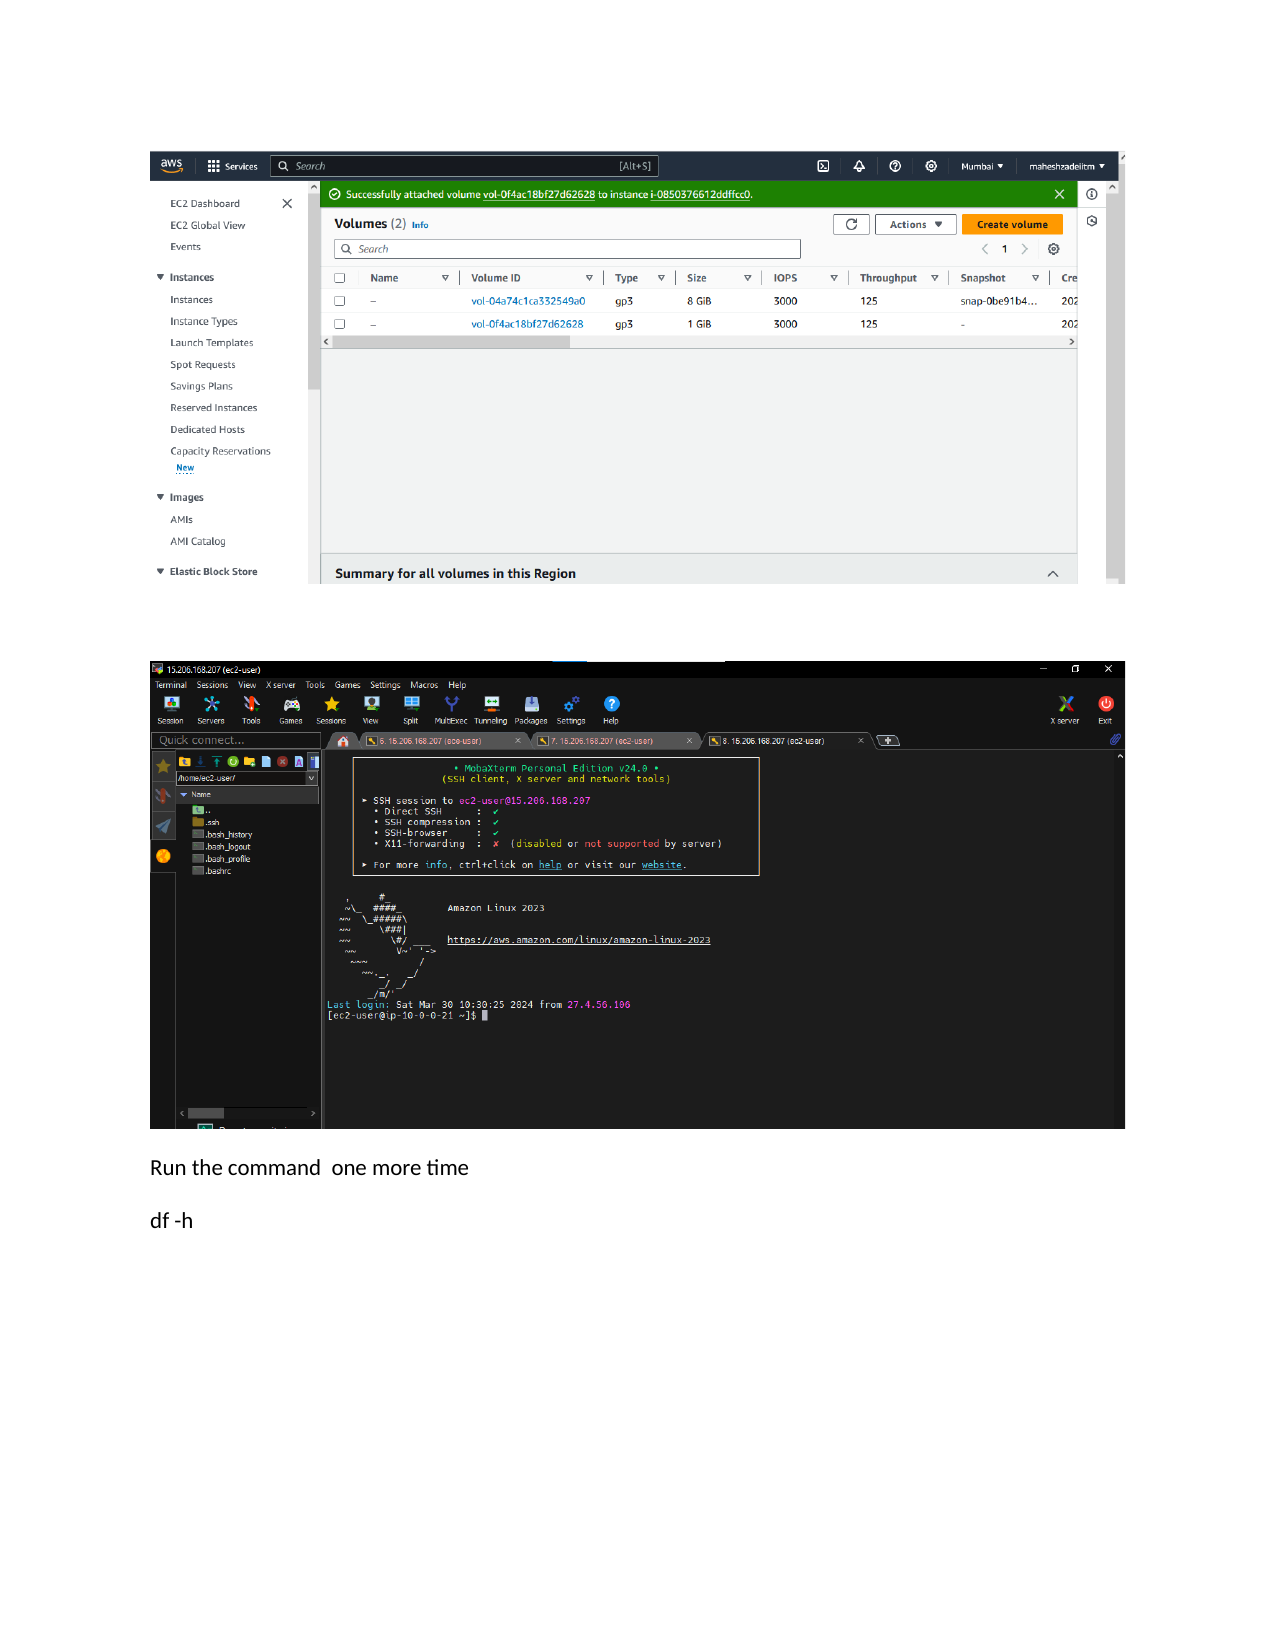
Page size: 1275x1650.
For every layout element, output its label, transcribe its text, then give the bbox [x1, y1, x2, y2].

picture [150, 150, 1125, 584]
text df -h [150, 1206, 1125, 1234]
text Run the command one more time [150, 1153, 1125, 1181]
picture [150, 661, 1125, 1129]
